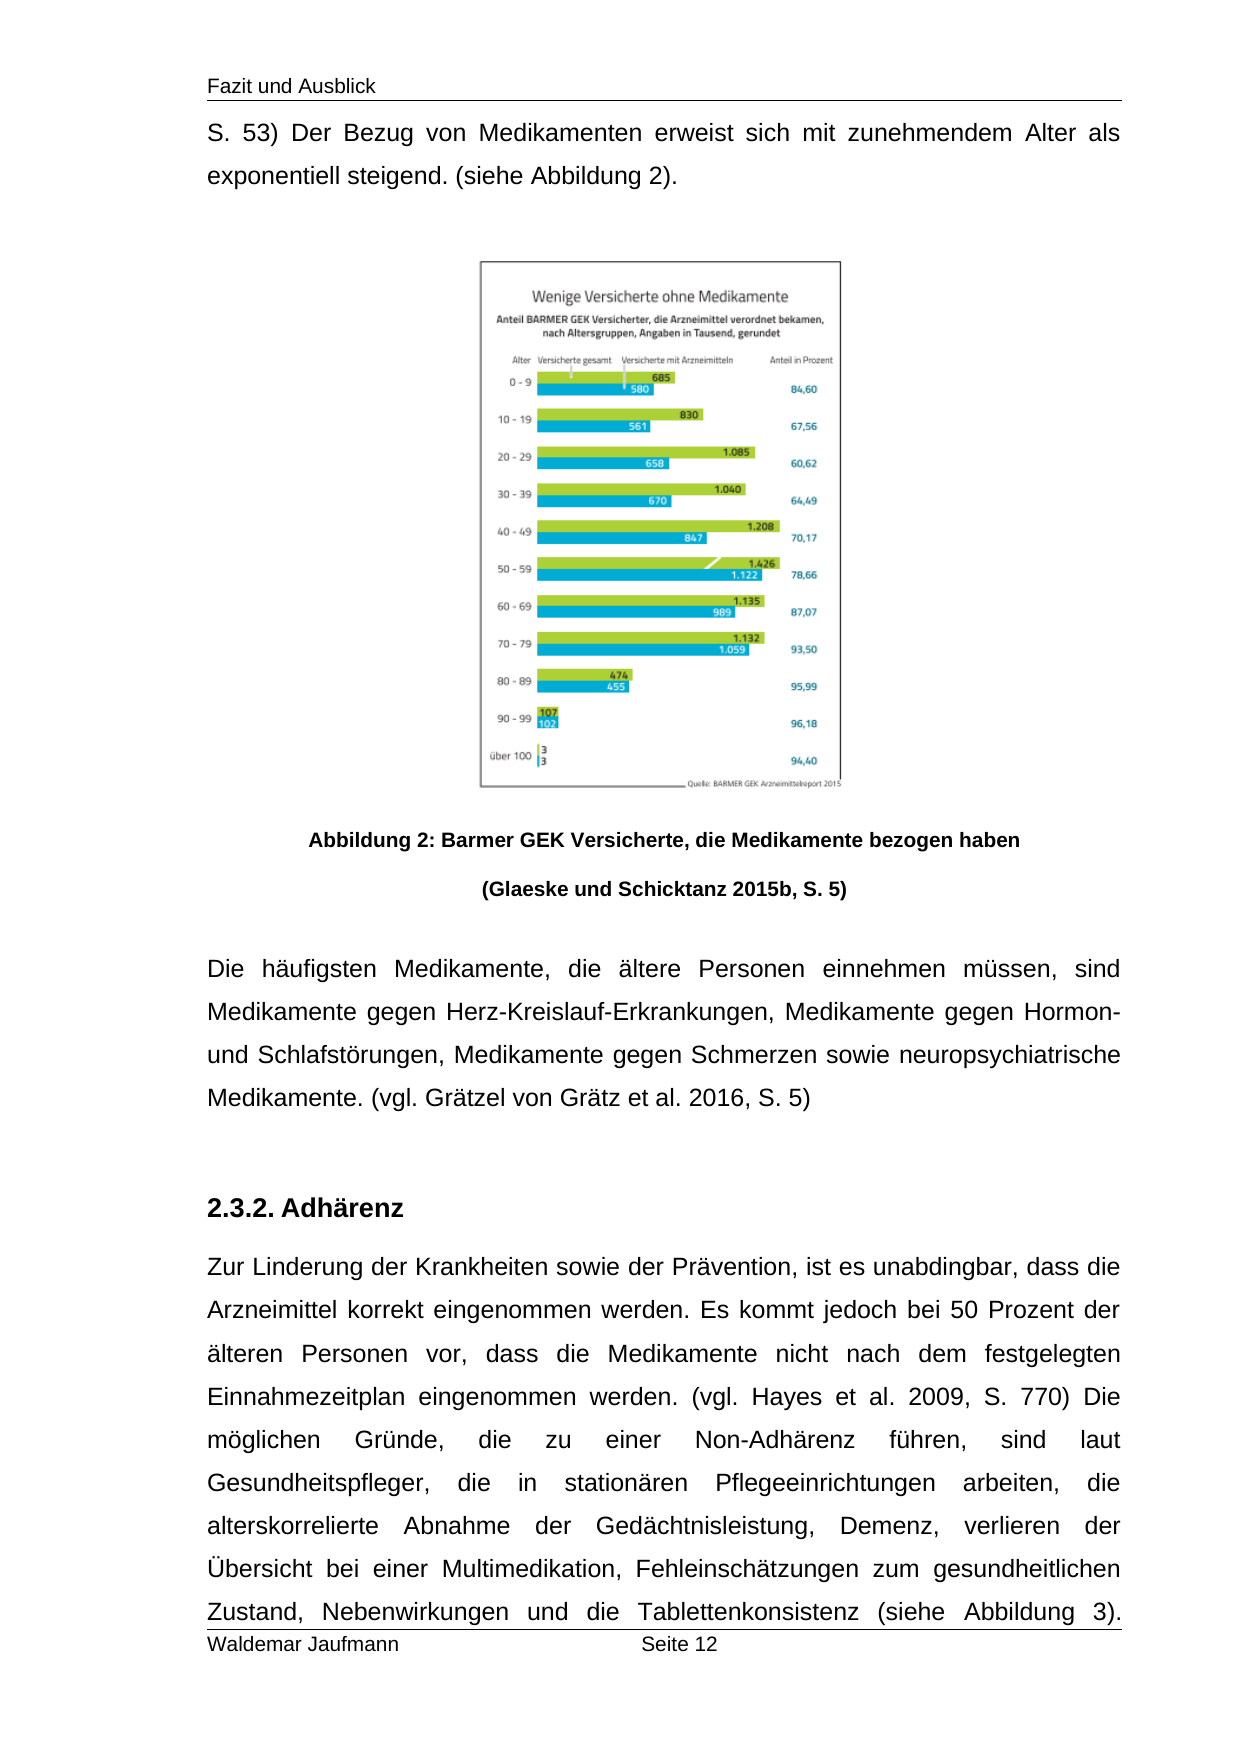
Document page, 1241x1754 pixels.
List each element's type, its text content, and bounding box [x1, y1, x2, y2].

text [207, 1252, 1122, 1626]
text (Glaeske und Schicktanz 2015b, S. 5) [207, 877, 1122, 901]
subtitle Adhärenz [207, 1190, 1122, 1224]
text Die häufigsten Medikamente, die ältere Personen einnehmen müssen, sind Medikamente gegen Herz-Kreislauf-Erkrankungen, Medikamente gegen Hormon- und Schlafstörungen, Medikamente gegen Schmerzen sowie neuropsychiatrische Medikamente. (vgl. Grätzel von Grätz et al. 2016, S. 5) [207, 954, 1122, 1112]
text Abbildung 2: Barmer GEK Versicherte, die Medikamente bezogen haben [207, 828, 1122, 852]
picture [449, 247, 880, 802]
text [207, 118, 1122, 190]
